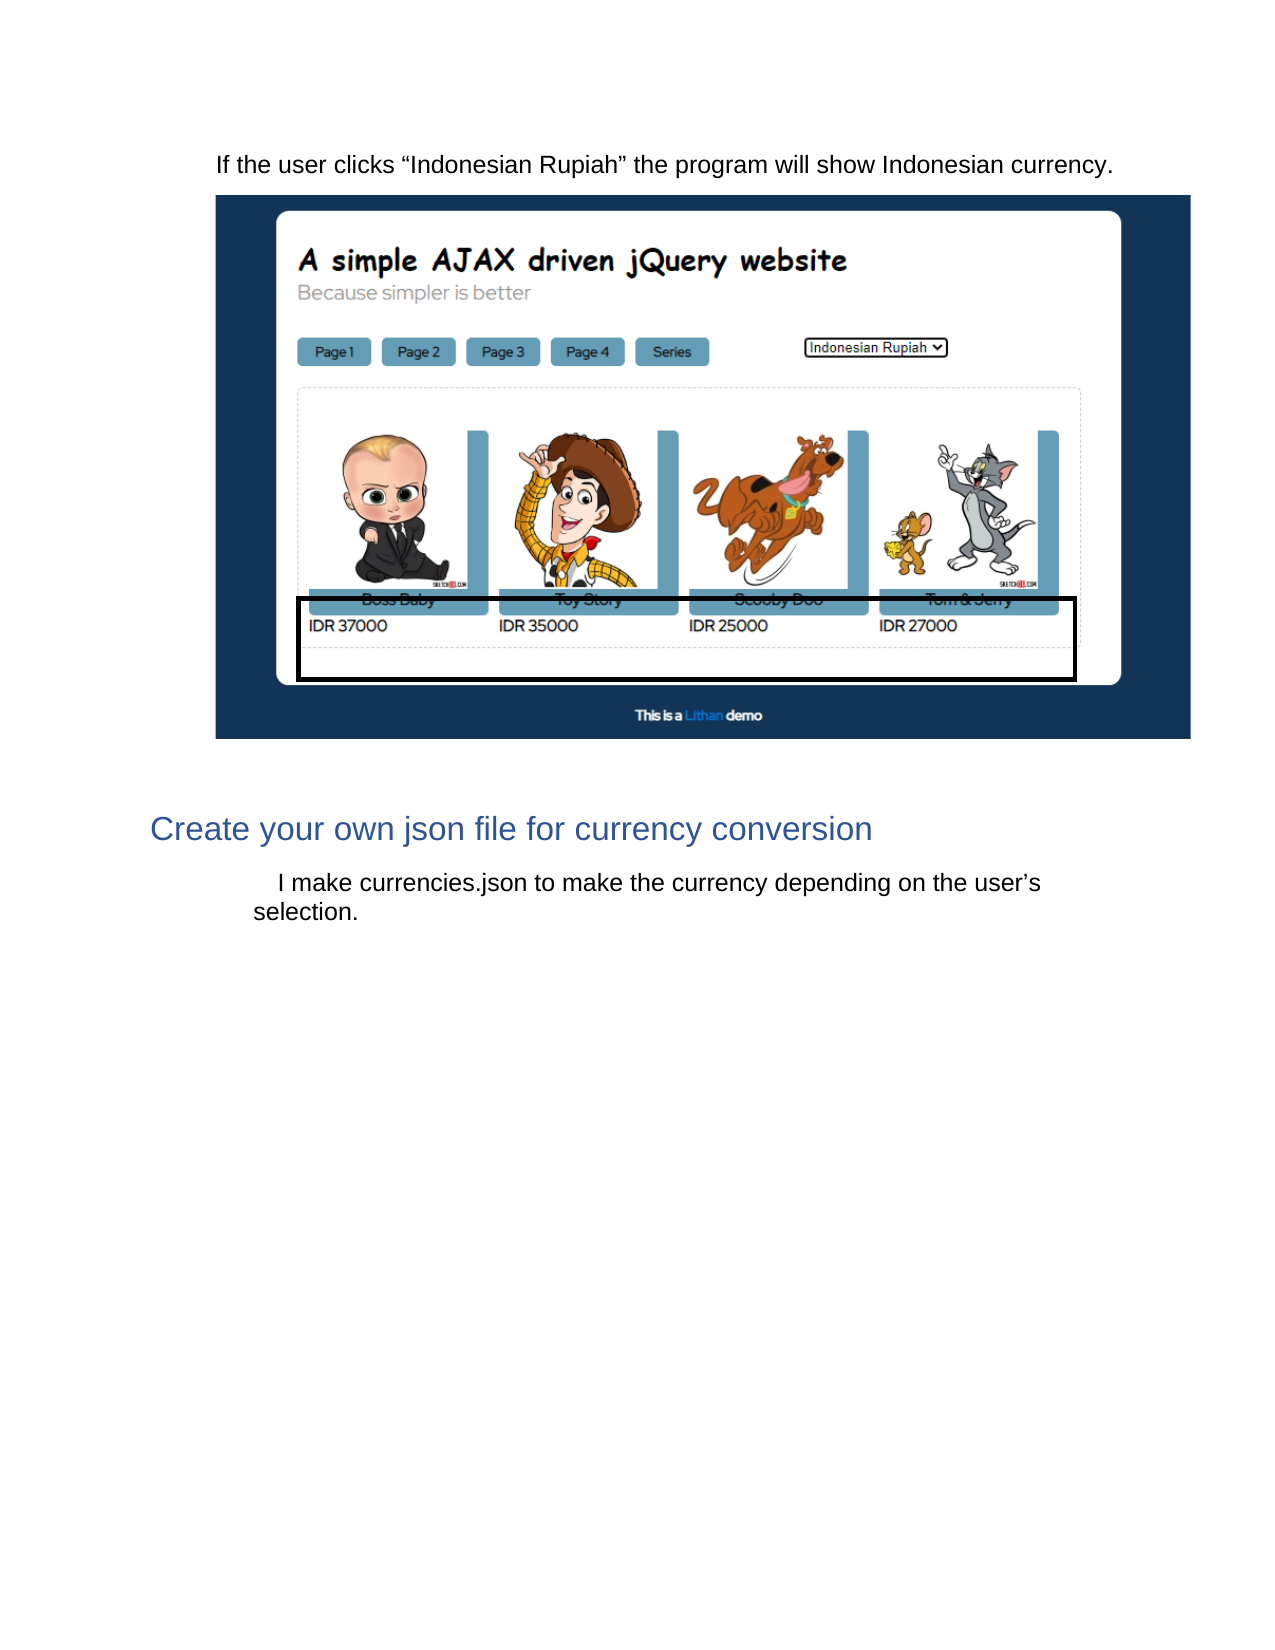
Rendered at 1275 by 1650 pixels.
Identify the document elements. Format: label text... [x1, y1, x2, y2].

text I make currencies.json to make the currency depending on the user’s selection. [253, 868, 1125, 925]
subtitle Create your own json file for currency conversion [150, 809, 1125, 848]
picture [215, 195, 1191, 739]
text If the user clicks “Indonesian Rupiah” the program will show Indonesian currency. [216, 150, 1125, 179]
